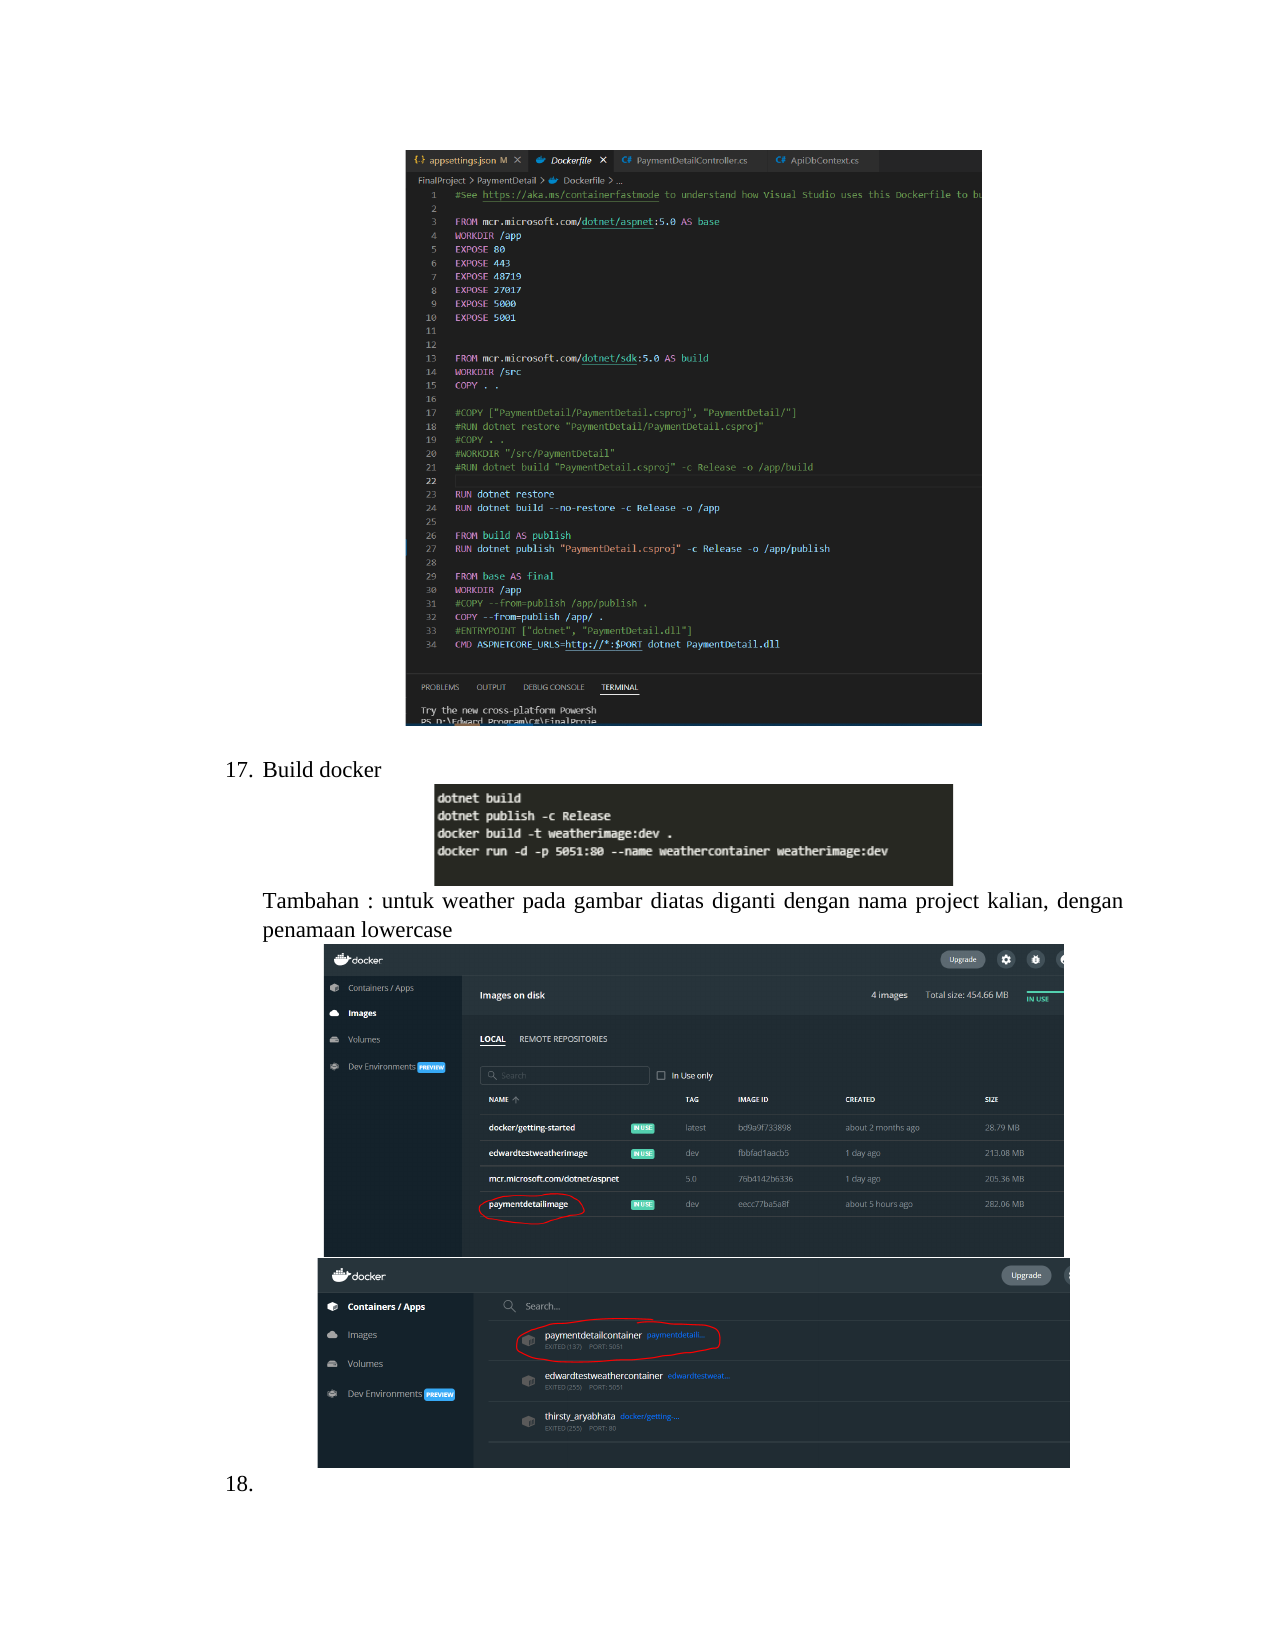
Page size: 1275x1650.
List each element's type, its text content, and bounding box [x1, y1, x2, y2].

picture [434, 784, 954, 886]
picture [317, 1258, 1070, 1468]
list Build docker [225, 756, 1125, 782]
picture [323, 944, 1064, 1257]
list Tambahan : untuk weather pada gambar diatas diganti dengan nama project kalian, dengan penamaan lowercase [262, 887, 1125, 942]
picture [405, 150, 982, 726]
